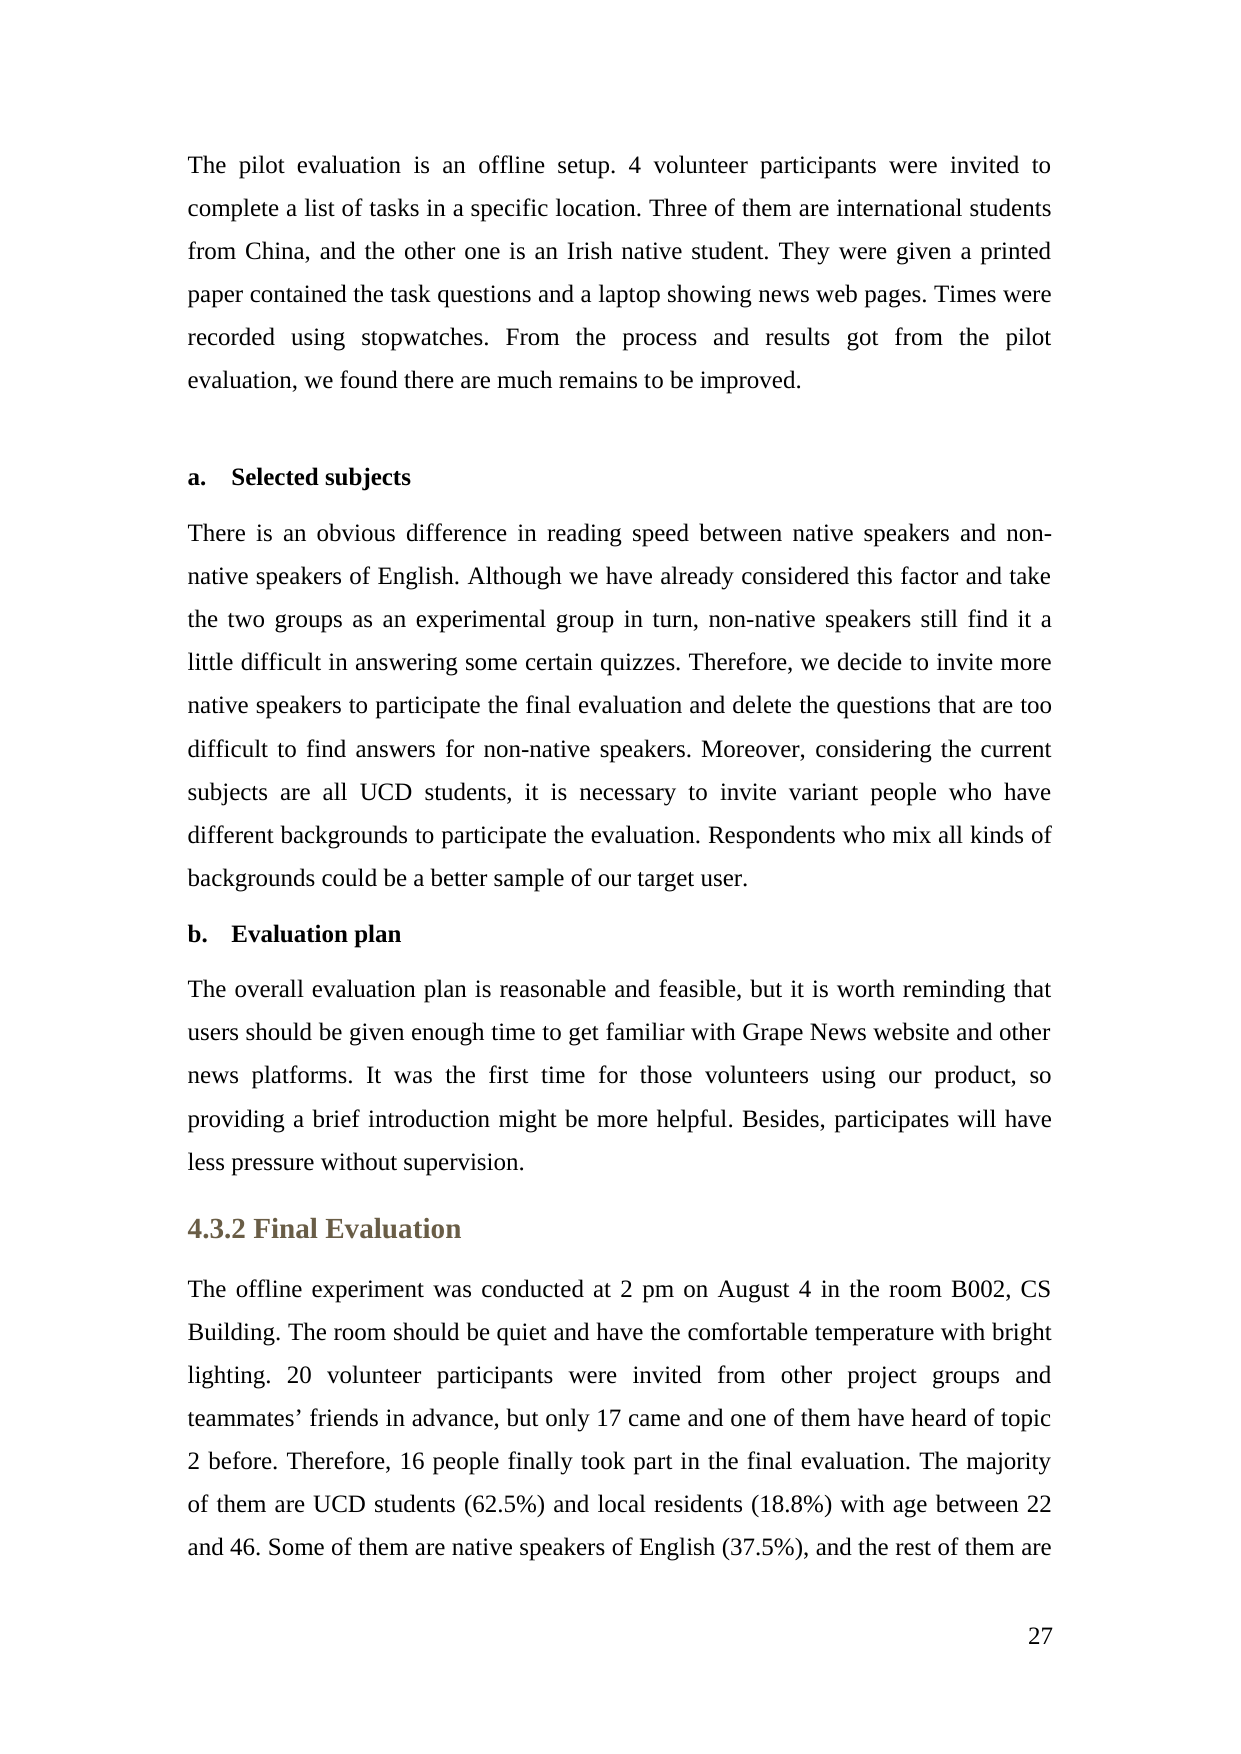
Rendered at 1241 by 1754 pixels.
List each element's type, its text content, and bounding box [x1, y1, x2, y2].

text There is an obvious difference in reading speed between native speakers and non-native speakers of English. Although we have already considered this factor and take the two groups as an experimental group in turn, non-native speakers still find it a little difficult in answering some certain quizzes. Therefore, we decide to invite more native speakers to participate the final evaluation and delete the questions that are too difficult to find answers for non-native speakers. Moreover, considering the current subjects are all UCD students, it is necessary to invite variant people who have different backgrounds to participate the evaluation. Respondents who mix all kinds of backgrounds could be a better sample of our target user. [187, 518, 1053, 892]
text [187, 1274, 1053, 1561]
text The overall evaluation plan is reasonable and feasible, but it is worth reminding that users should be given enough time to get familiar with Grape News website and other news platforms. It was the first time for those volunteers using our product, so providing a brief introduction might be more helpful. Besides, participates will have less pressure without supervision. [187, 974, 1053, 1176]
text The pilot evaluation is an offline setup. 4 volunteer participants were invited to complete a list of tasks in a specific location. Three of them are international students from China, and the other one is an Irish native student. They were given a printed paper contained the task questions and a laptop showing news web pages. Times were recorded using stopwatches. From the process and results got from the pilot evaluation, we found there are much remains to be improved. [187, 150, 1053, 394]
list Selected subjects [187, 462, 1053, 491]
text 4.3.2 Final Evaluation [187, 1211, 1053, 1244]
list Evaluation plan [187, 919, 1053, 947]
